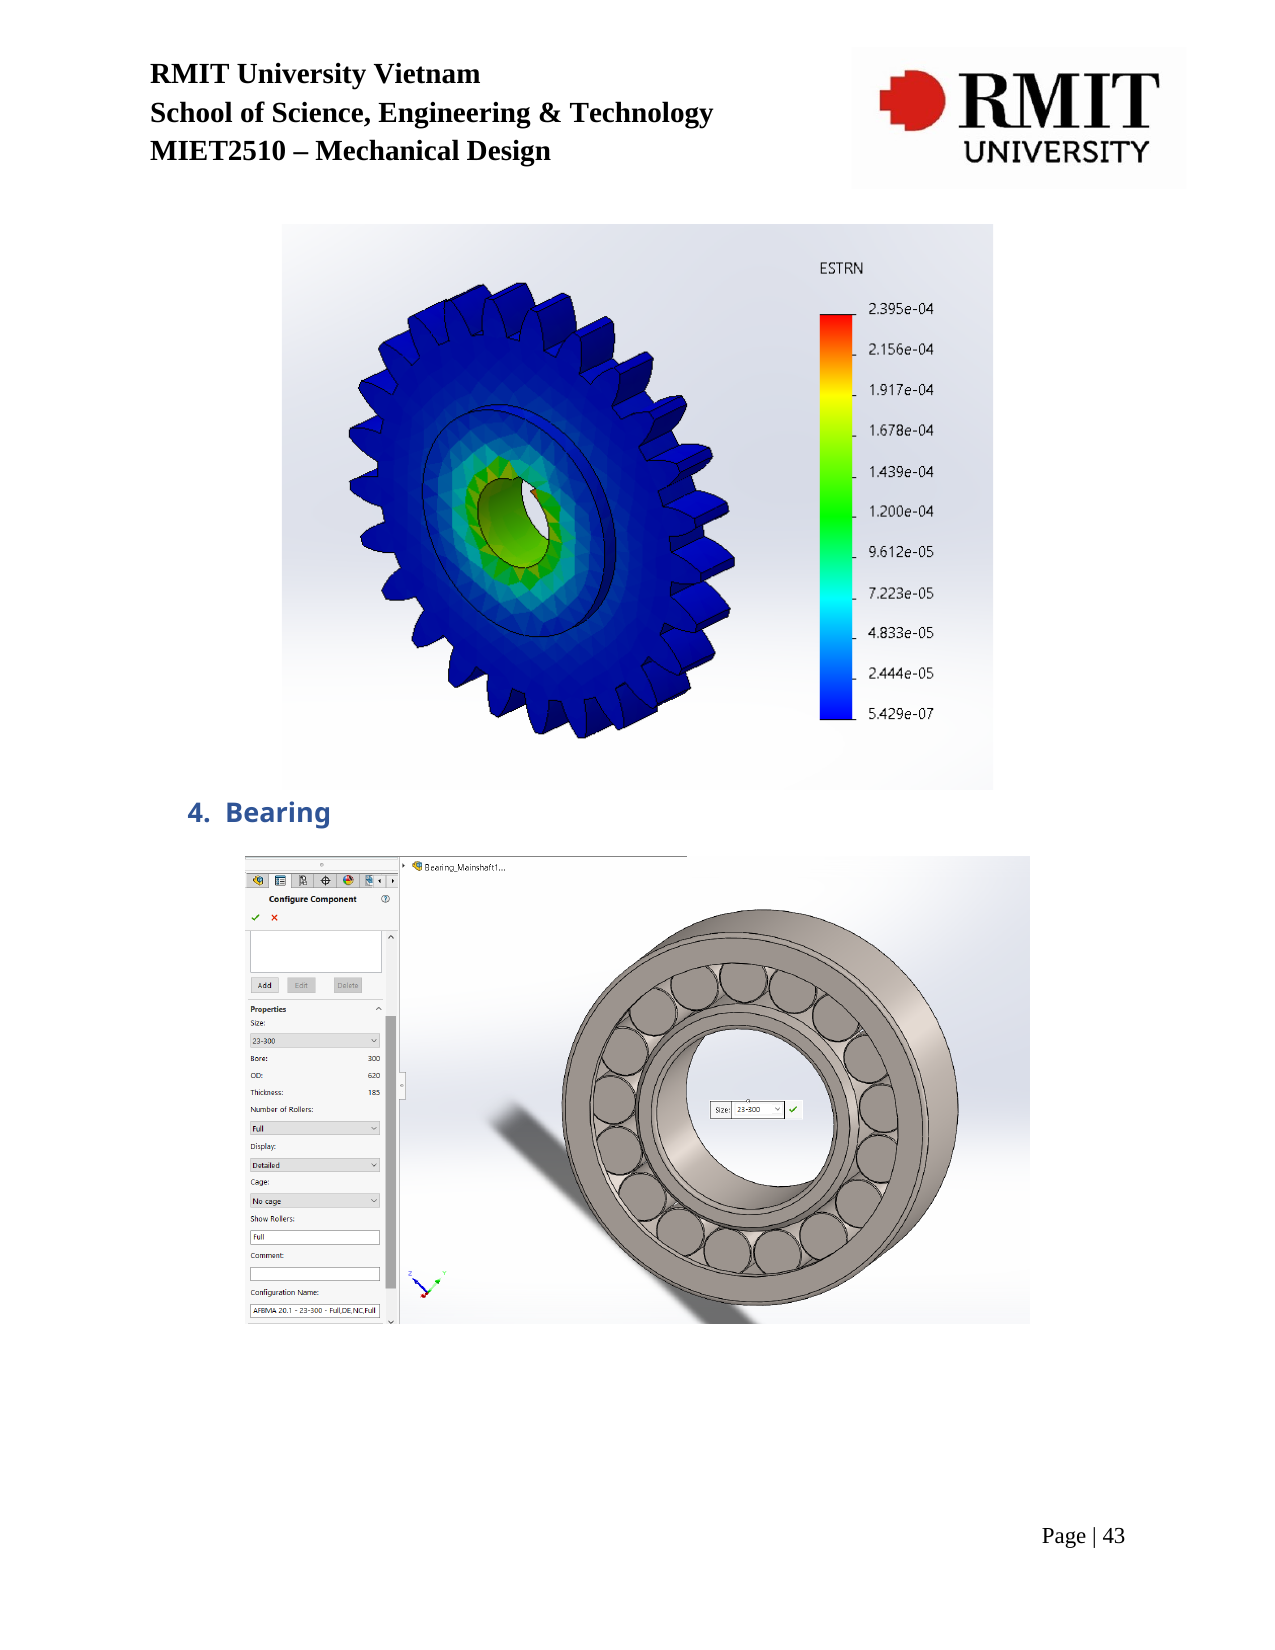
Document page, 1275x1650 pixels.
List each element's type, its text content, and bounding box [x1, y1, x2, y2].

picture [245, 856, 1030, 1324]
subtitle Bearing [187, 794, 1125, 831]
picture [281, 224, 994, 790]
picture [851, 47, 1187, 189]
